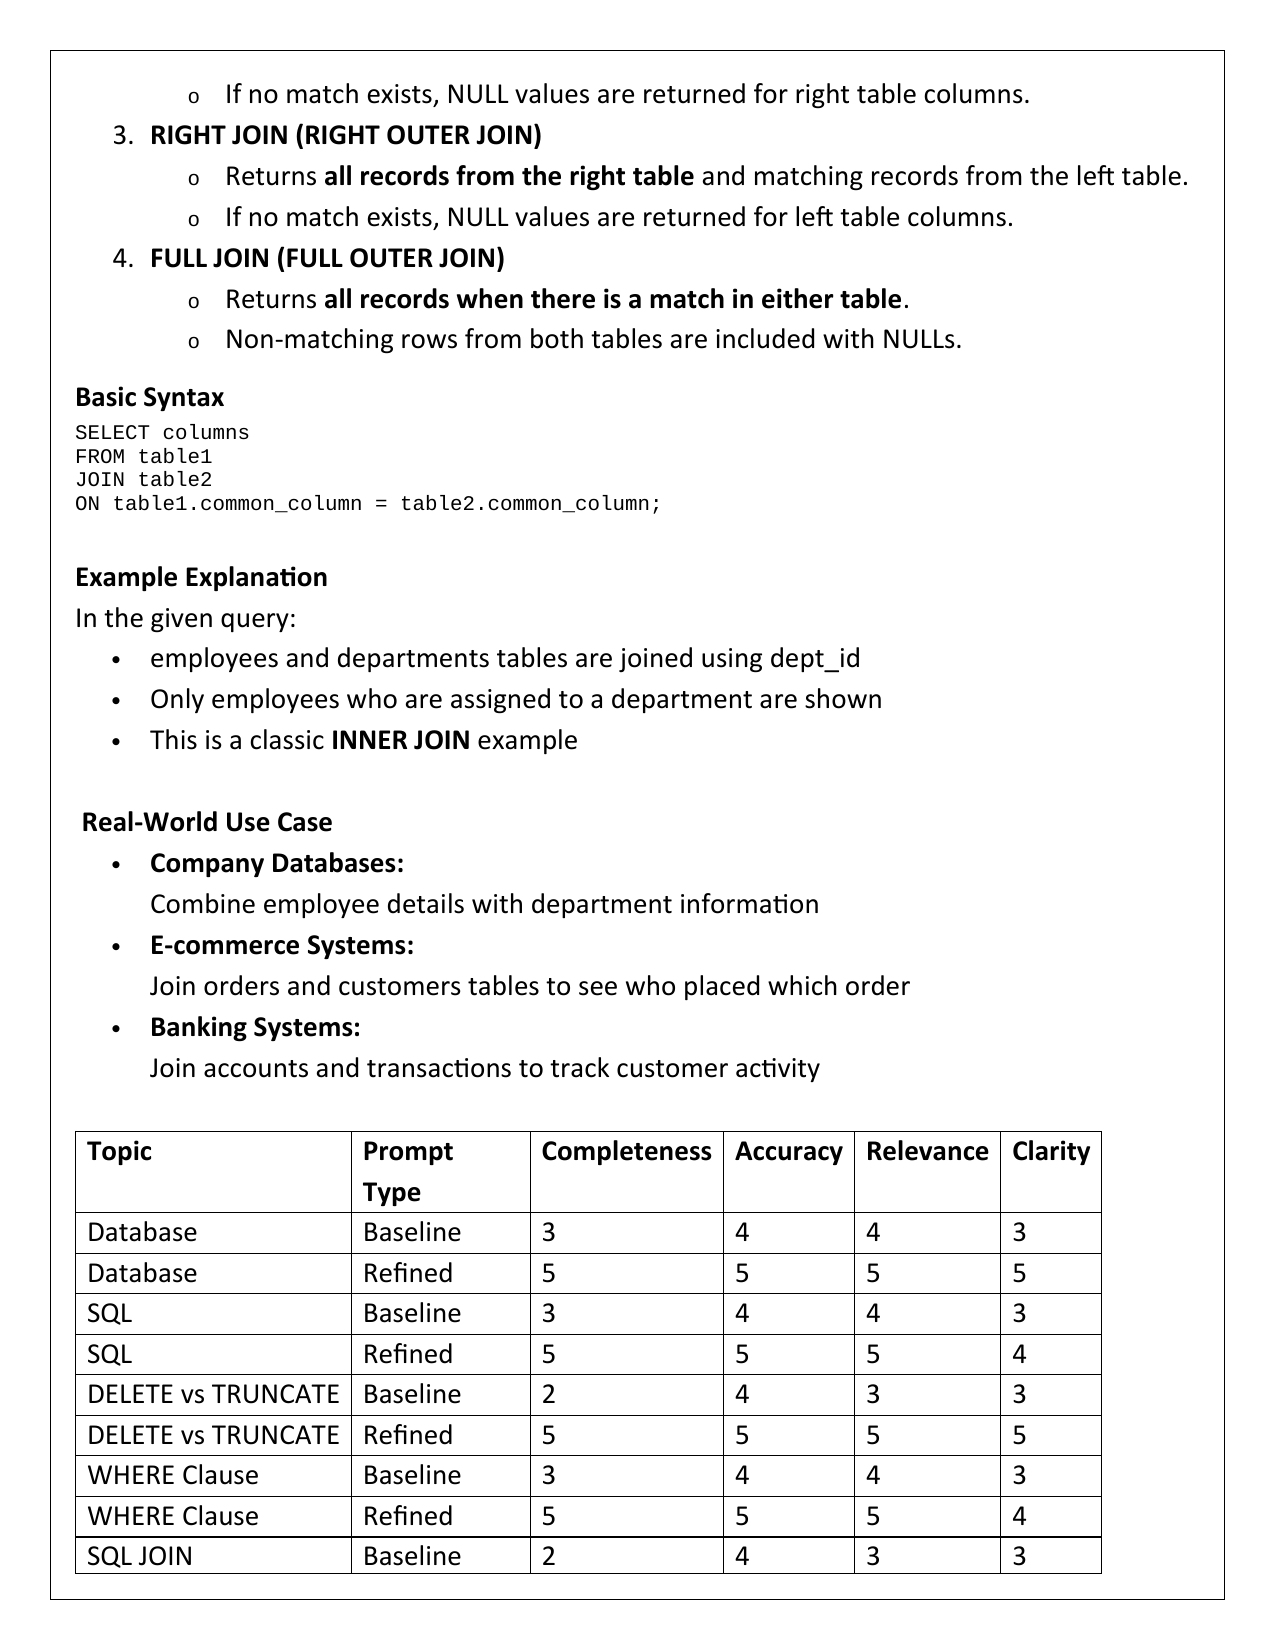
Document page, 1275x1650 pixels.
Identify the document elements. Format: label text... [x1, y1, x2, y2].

text Real-World Use Case [75, 803, 1200, 839]
table_cell 3 [531, 1456, 723, 1496]
table_cell 3 [1001, 1294, 1101, 1334]
table_cell 5 [855, 1416, 1000, 1455]
table_cell 3 [531, 1213, 723, 1253]
table_cell 4 [724, 1375, 854, 1415]
table_cell 5 [724, 1497, 854, 1536]
table_cell 5 [855, 1335, 1000, 1374]
table_cell 4 [1001, 1497, 1101, 1536]
table_cell 4 [855, 1294, 1000, 1334]
table_cell WHERE Clause [76, 1456, 351, 1496]
table_cell SQL [76, 1335, 351, 1374]
table_header Clarity [1001, 1132, 1101, 1212]
list This is a classic INNER JOIN example [112, 721, 1200, 757]
table_cell SQL [76, 1294, 351, 1334]
list E-commerce Systems: Join orders and customers tables to see who placed which order [112, 926, 1200, 1003]
table_cell Refined [352, 1335, 530, 1374]
table_cell 3 [1001, 1456, 1101, 1496]
table_cell 5 [855, 1497, 1000, 1536]
table_cell Refined [352, 1416, 530, 1455]
table_cell 4 [724, 1294, 854, 1334]
table_cell 3 [1001, 1375, 1101, 1415]
table_cell WHERE Clause [76, 1497, 351, 1536]
table_cell Baseline [352, 1375, 530, 1415]
table_header Relevance [855, 1132, 1000, 1212]
table_cell Baseline [352, 1456, 530, 1496]
table_cell 5 [1001, 1416, 1101, 1455]
table_cell Baseline [352, 1294, 530, 1334]
table_cell 3 [531, 1294, 723, 1334]
table_cell 4 [1001, 1335, 1101, 1374]
text ON table1.common_column = table2.common_column; [75, 493, 1200, 517]
text In the given query: [75, 599, 1200, 634]
list If no match exists, NULL values are returned for right table columns. [187, 75, 1200, 111]
list Returns all records from the right table and matching records from the left table. [187, 157, 1200, 192]
table_cell 5 [855, 1254, 1000, 1293]
table_cell 3 [855, 1375, 1000, 1415]
table_cell 5 [531, 1254, 723, 1293]
text JOIN table2 [75, 469, 1200, 493]
table_cell 5 [531, 1335, 723, 1374]
table_cell DELETE vs TRUNCATE [76, 1375, 351, 1415]
table_cell 3 [1001, 1213, 1101, 1253]
table_header Topic [76, 1132, 351, 1212]
table_cell Baseline [352, 1213, 530, 1253]
table_cell DELETE vs TRUNCATE [76, 1416, 351, 1455]
table_cell 5 [724, 1254, 854, 1293]
table_cell 4 [855, 1213, 1000, 1253]
list Banking Systems: Join accounts and transactions to track customer activity [112, 1008, 1200, 1084]
table_cell 4 [855, 1456, 1000, 1496]
list RIGHT JOIN (RIGHT OUTER JOIN) [112, 116, 1200, 152]
table_header Completeness [531, 1132, 723, 1212]
table_cell Refined [352, 1497, 530, 1536]
table_cell 3 [1001, 1538, 1101, 1573]
table_cell SQL JOIN [76, 1538, 351, 1573]
table_cell 3 [855, 1538, 1000, 1573]
list Only employees who are assigned to a department are shown [112, 681, 1200, 716]
table_cell 5 [531, 1416, 723, 1455]
table_cell 5 [531, 1497, 723, 1536]
table_cell 4 [724, 1538, 854, 1573]
text FROM table1 [75, 446, 1200, 469]
table_cell Refined [352, 1254, 530, 1293]
list FULL JOIN (FULL OUTER JOIN) [112, 239, 1200, 274]
list Non-matching rows from both tables are included with NULLs. [187, 321, 1200, 356]
table_header Accuracy [724, 1132, 854, 1212]
table_cell Database [76, 1254, 351, 1293]
list employees and departments tables are joined using dept_id [112, 639, 1200, 675]
table_cell 5 [724, 1335, 854, 1374]
table_header Prompt Type [352, 1132, 530, 1212]
table_cell 4 [724, 1456, 854, 1496]
subtitle Basic Syntax [75, 378, 1200, 414]
list Company Databases: Combine employee details with department information [112, 844, 1200, 921]
text SELECT columns [75, 422, 1200, 446]
table_cell 4 [724, 1213, 854, 1253]
table_cell Baseline [352, 1538, 530, 1573]
list If no match exists, NULL values are returned for left table columns. [187, 198, 1200, 233]
table_cell 2 [531, 1375, 723, 1415]
text Example Explanation [75, 558, 1200, 593]
table_cell 5 [1001, 1254, 1101, 1293]
list Returns all records when there is a match in either table. [187, 280, 1200, 315]
table_cell Database [76, 1213, 351, 1253]
table_cell 2 [531, 1538, 723, 1573]
table_cell 5 [724, 1416, 854, 1455]
